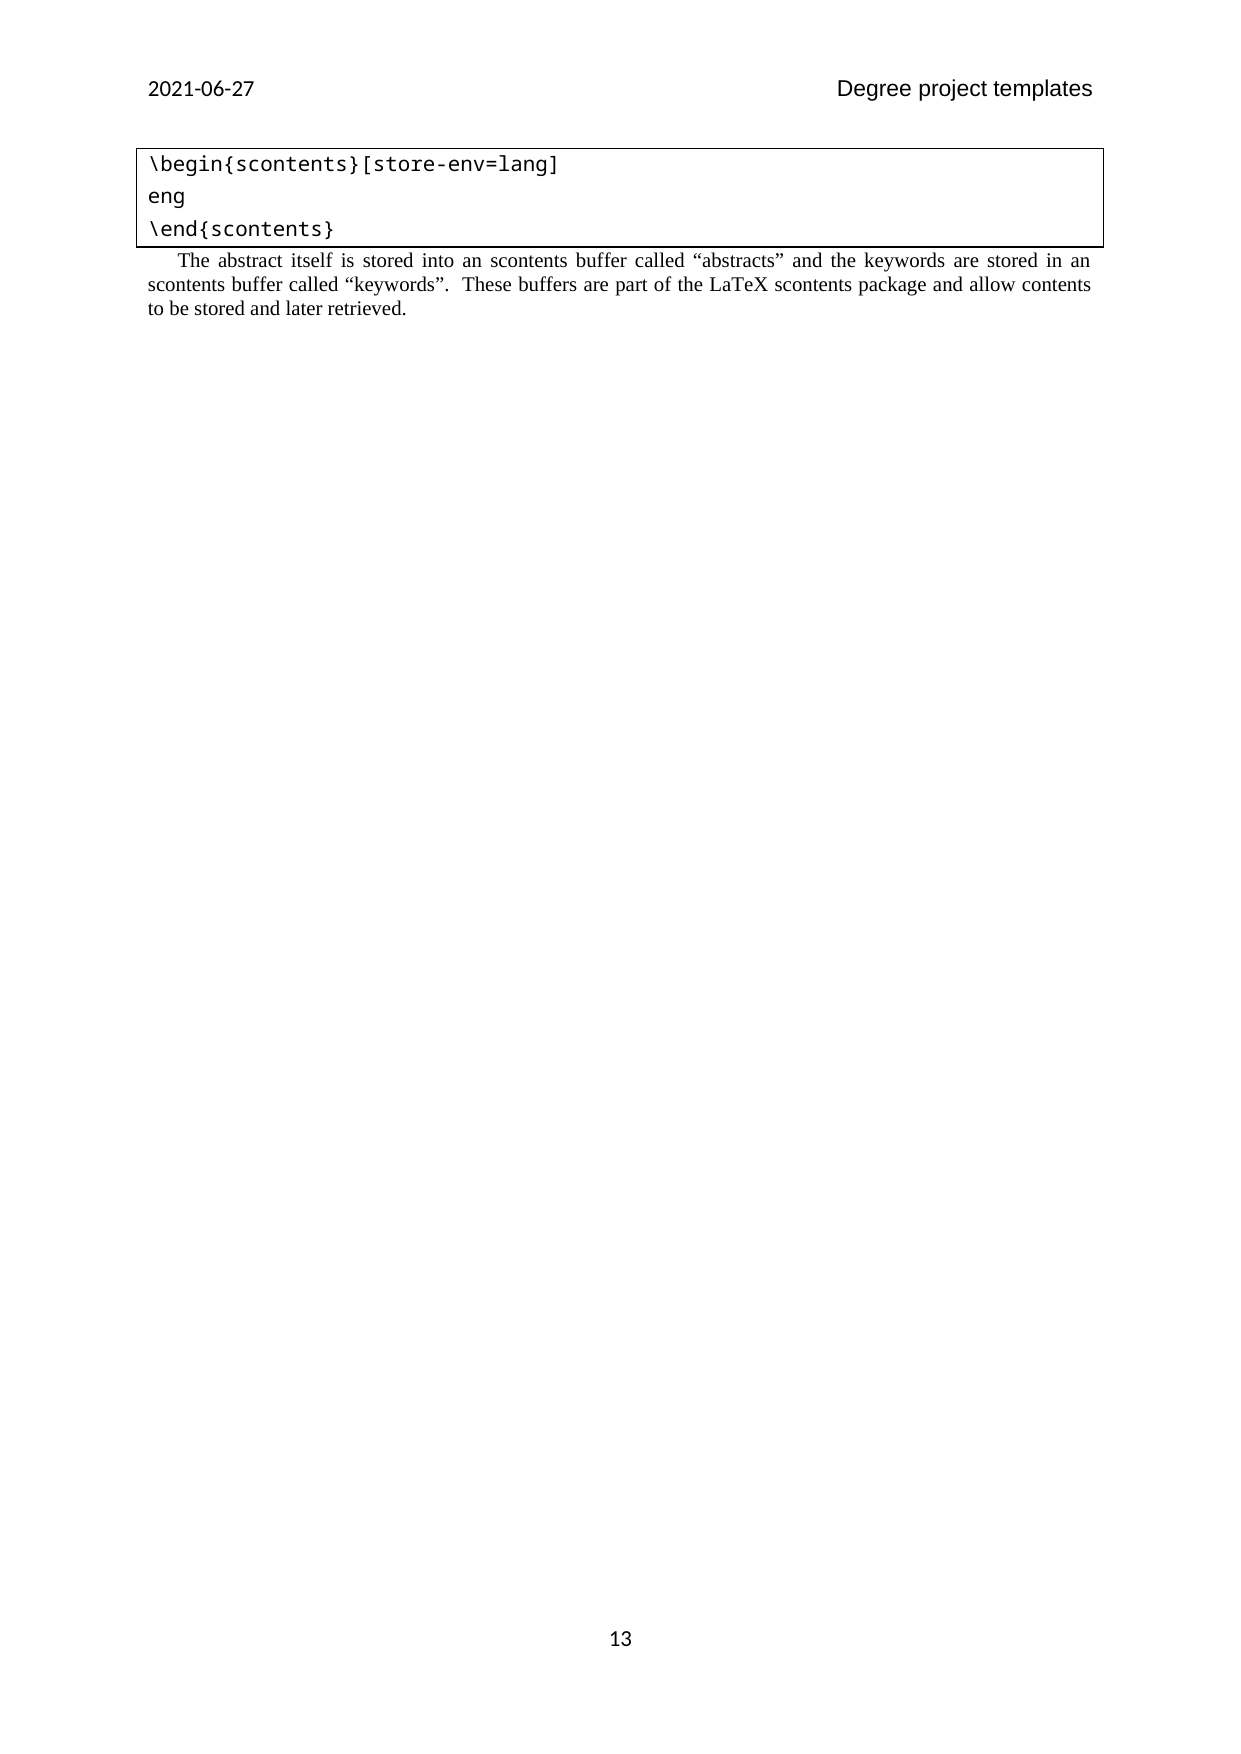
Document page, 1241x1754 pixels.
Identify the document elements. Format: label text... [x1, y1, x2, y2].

text The abstract itself is stored into an scontents buffer called “abstracts” and the keywords are stored in an scontents buffer called “keywords”. These buffers are part of the LaTeX scontents package and allow contents to be stored and later retrieved. [148, 248, 1093, 320]
table_header \begin{scontents}[store-env=lang] eng \end{scontents} [137, 149, 1103, 246]
